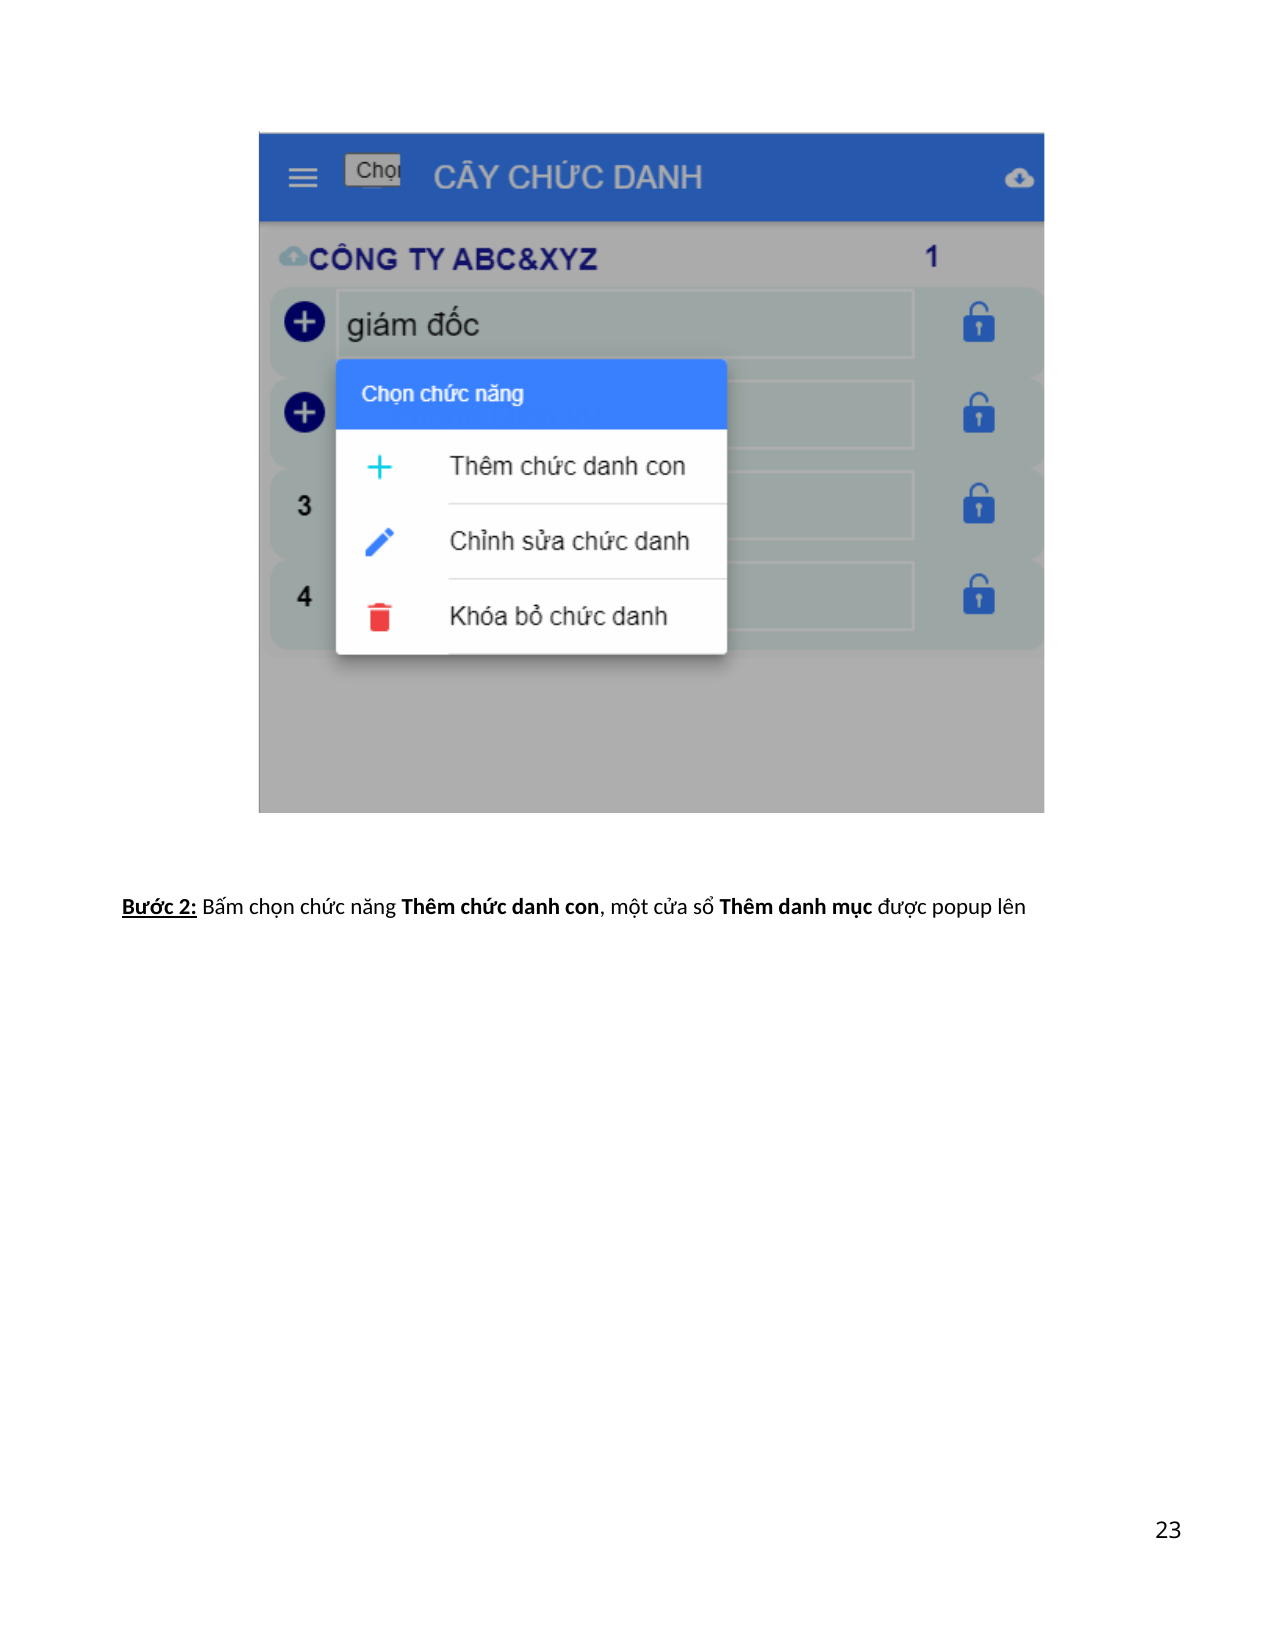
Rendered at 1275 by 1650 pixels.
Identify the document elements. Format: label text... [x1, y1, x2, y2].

text Bước 2: Bấm chọn chức năng Thêm chức danh con, một cửa sổ Thêm danh mục được popup lên [122, 892, 1181, 920]
picture [258, 131, 1045, 813]
